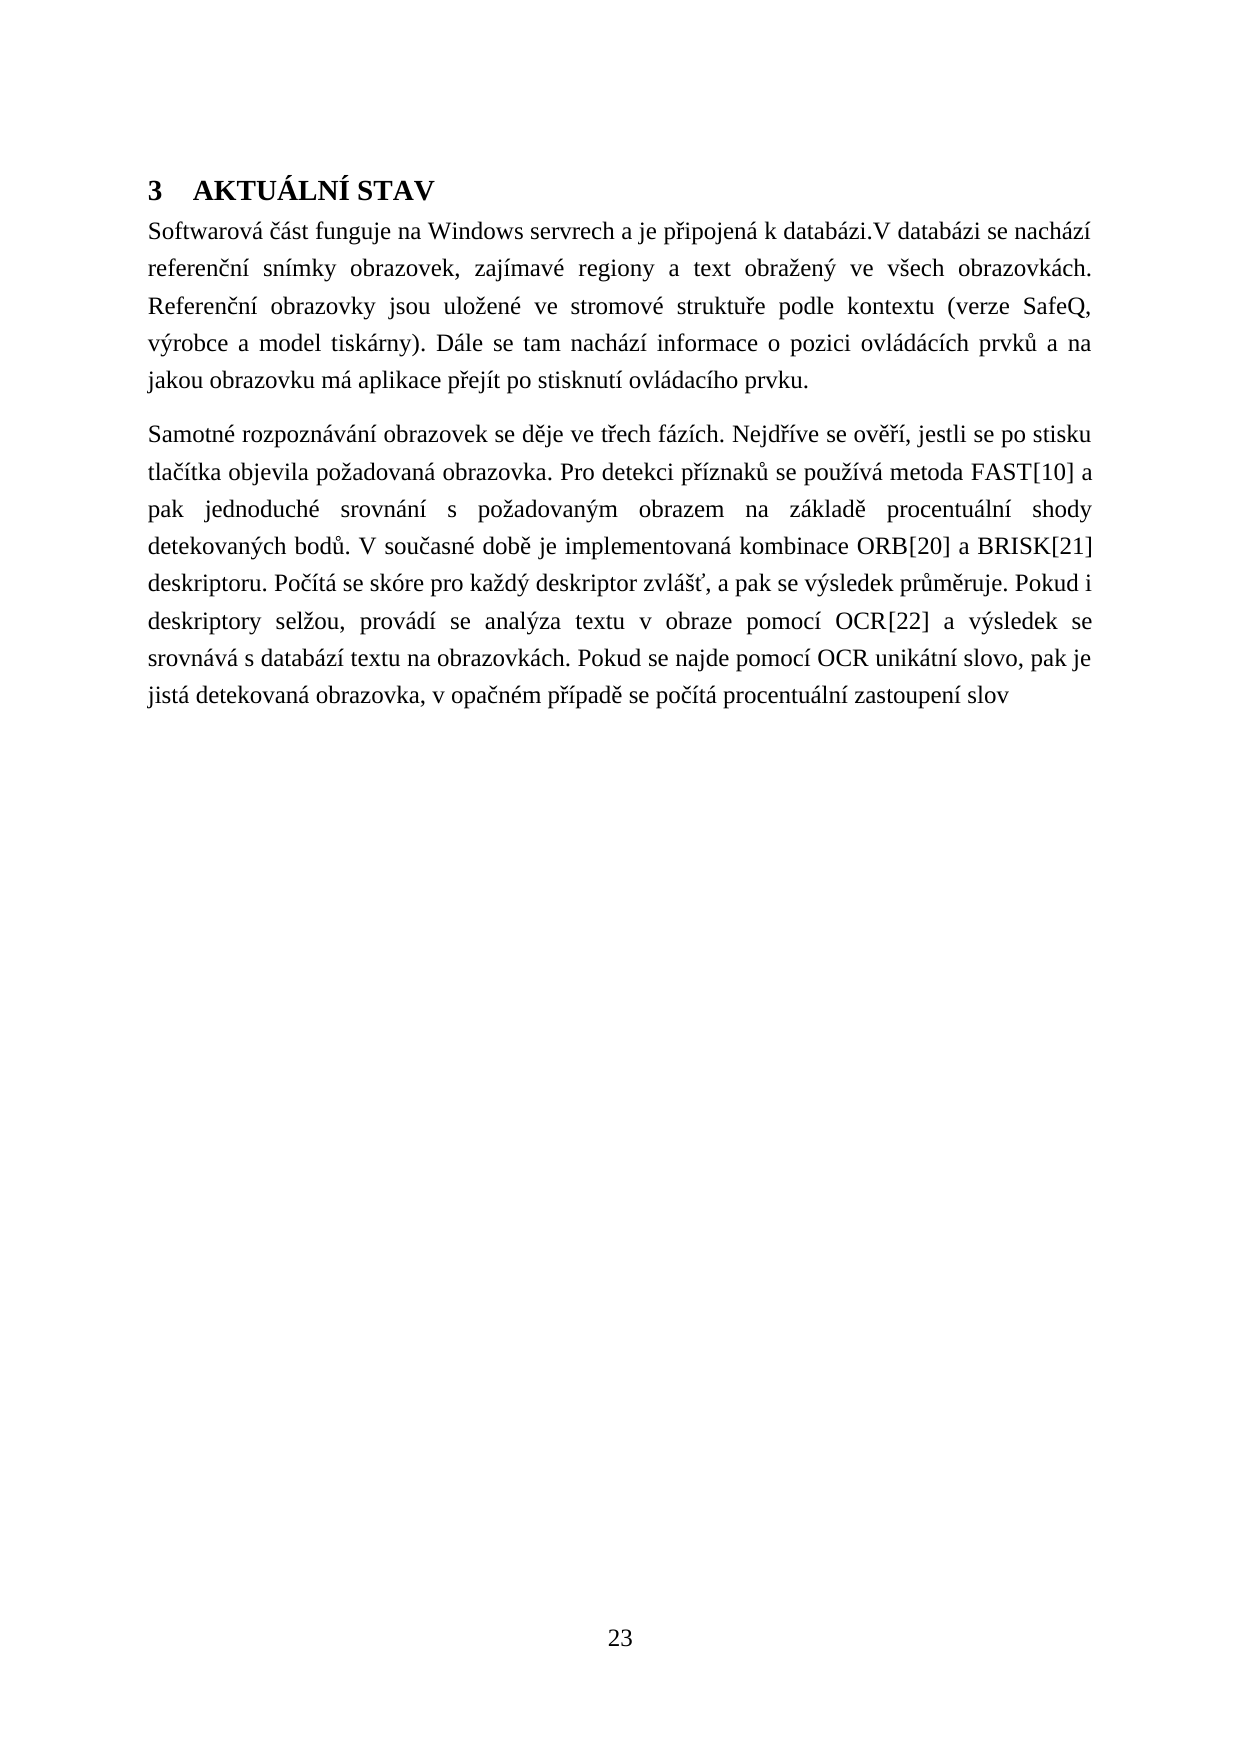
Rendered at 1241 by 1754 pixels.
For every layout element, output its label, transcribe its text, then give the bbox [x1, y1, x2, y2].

text Samotné rozpoznávání obrazovek se děje ve třech fázích. Nejdříve se ověří, jestli se po stisku tlačítka objevila požadovaná obrazovka. Pro detekci příznaků se používá metoda FAST[10] a pak jednoduché srovnání s požadovaným obrazem na základě procentuální shody detekovaných bodů. V současné době je implementovaná kombinace ORB[20] a BRISK[21] deskriptoru. Počítá se skóre pro každý deskriptor zvlášť, a pak se výsledek průměruje. Pokud i deskriptory selžou, provádí se analýza textu v obraze pomocí OCR[22] a výsledek se srovnává s databází textu na obrazovkách. Pokud se najde pomocí OCR unikátní slovo, pak je jistá detekovaná obrazovka, v opačném případě se počítá procentuální zastoupení slov [148, 419, 1093, 709]
subtitle AKTUÁLNÍ STAV [148, 173, 1093, 206]
text Softwarová část funguje na Windows servrech a je připojená k databázi.V databázi se nachází referenční snímky obrazovek, zajímavé regiony a text obražený ve všech obrazovkách. Referenční obrazovky jsou uložené ve stromové struktuře podle kontextu (verze SafeQ, výrobce a model tiskárny). Dále se tam nachází informace o pozici ovládácích prvků a na jakou obrazovku má aplikace přejít po stisknutí ovládacího prvku. [148, 216, 1093, 394]
